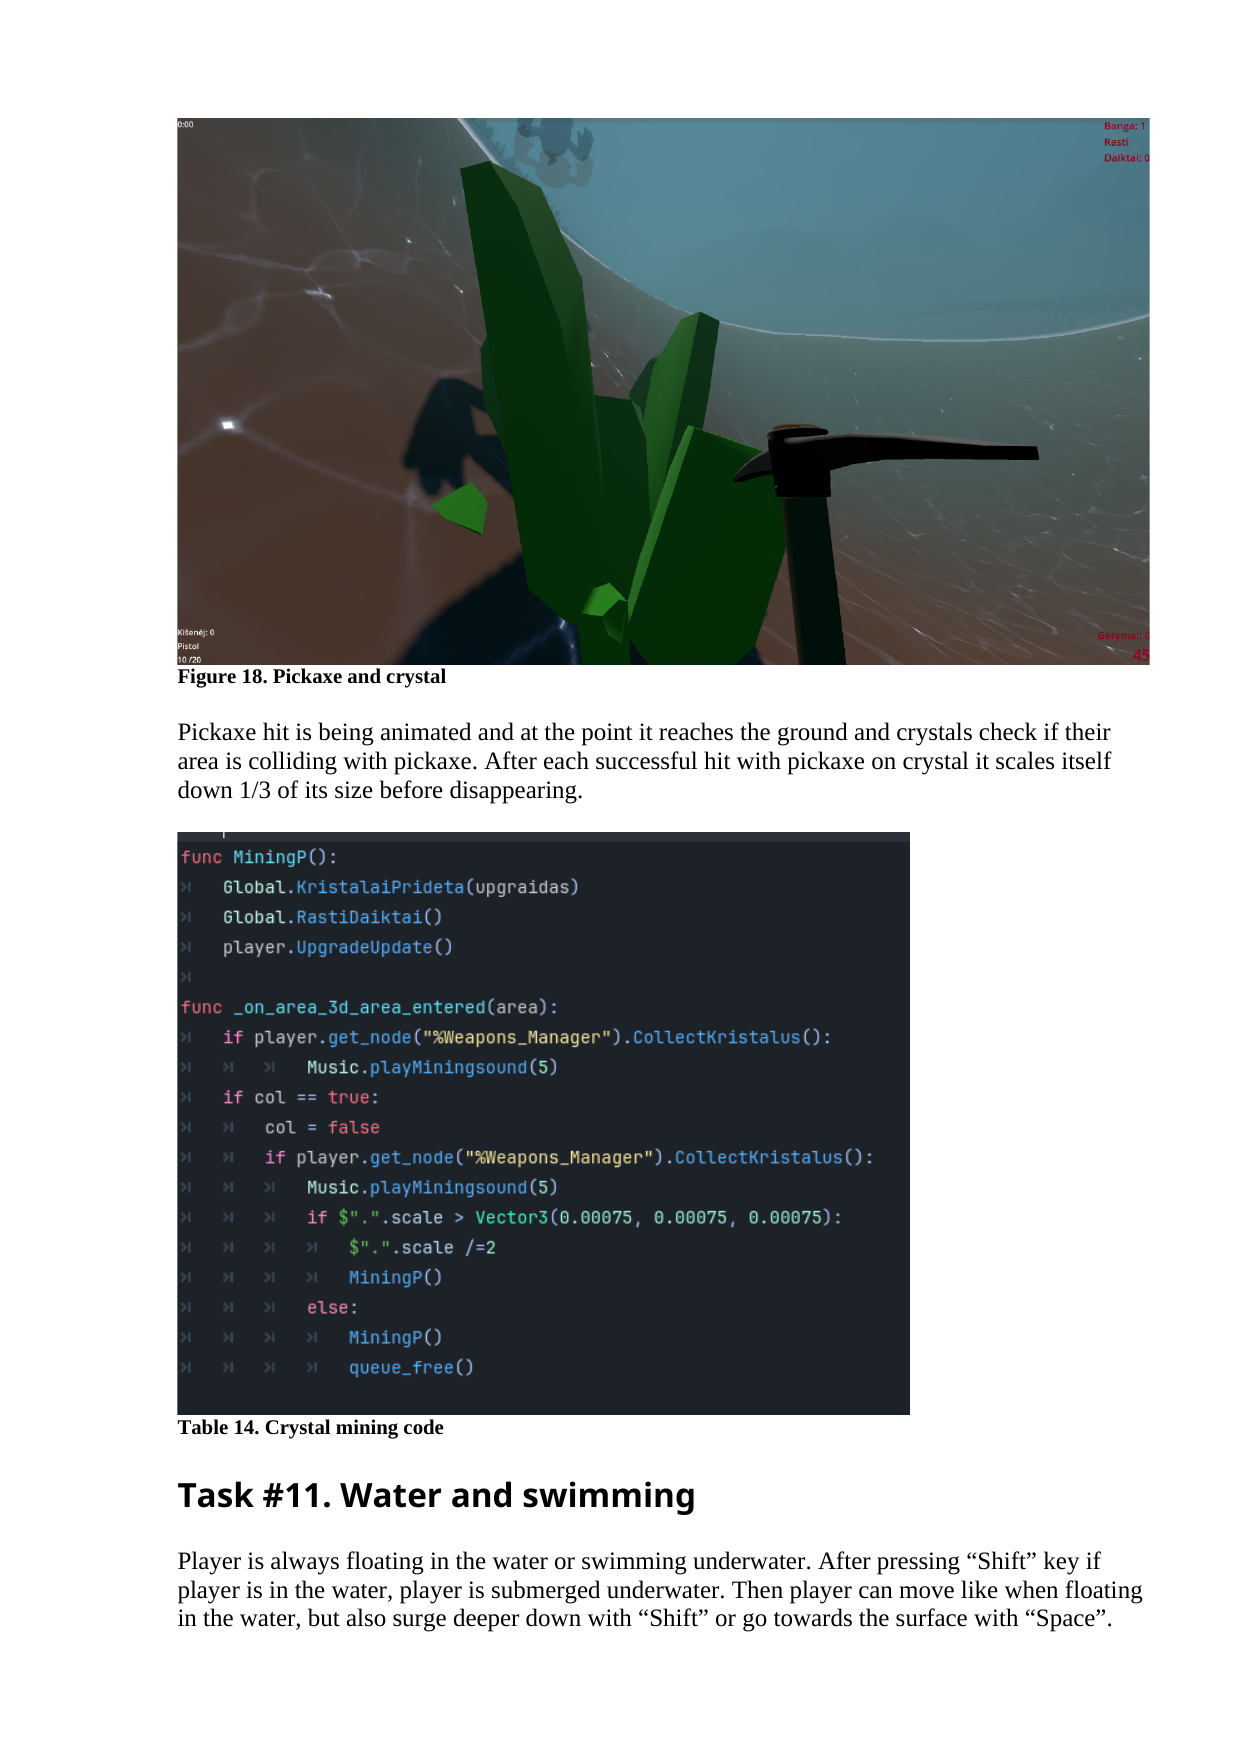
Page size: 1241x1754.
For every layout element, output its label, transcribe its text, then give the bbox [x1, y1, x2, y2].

text Pickaxe hit is being animated and at the point it reaches the ground and crystals check if their area is colliding with pickaxe. After each successful hit with pickaxe on crystal it scales itself down 1/3 of its size before disappearing. [177, 717, 1152, 803]
picture [177, 118, 1150, 665]
subtitle Task #11. Water and swimming [177, 1472, 1152, 1517]
picture [177, 832, 910, 1415]
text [177, 1546, 1152, 1632]
text Figure 18. Pickaxe and crystal [177, 664, 1152, 688]
text Table 14. Crystal mining code [177, 1415, 1152, 1439]
